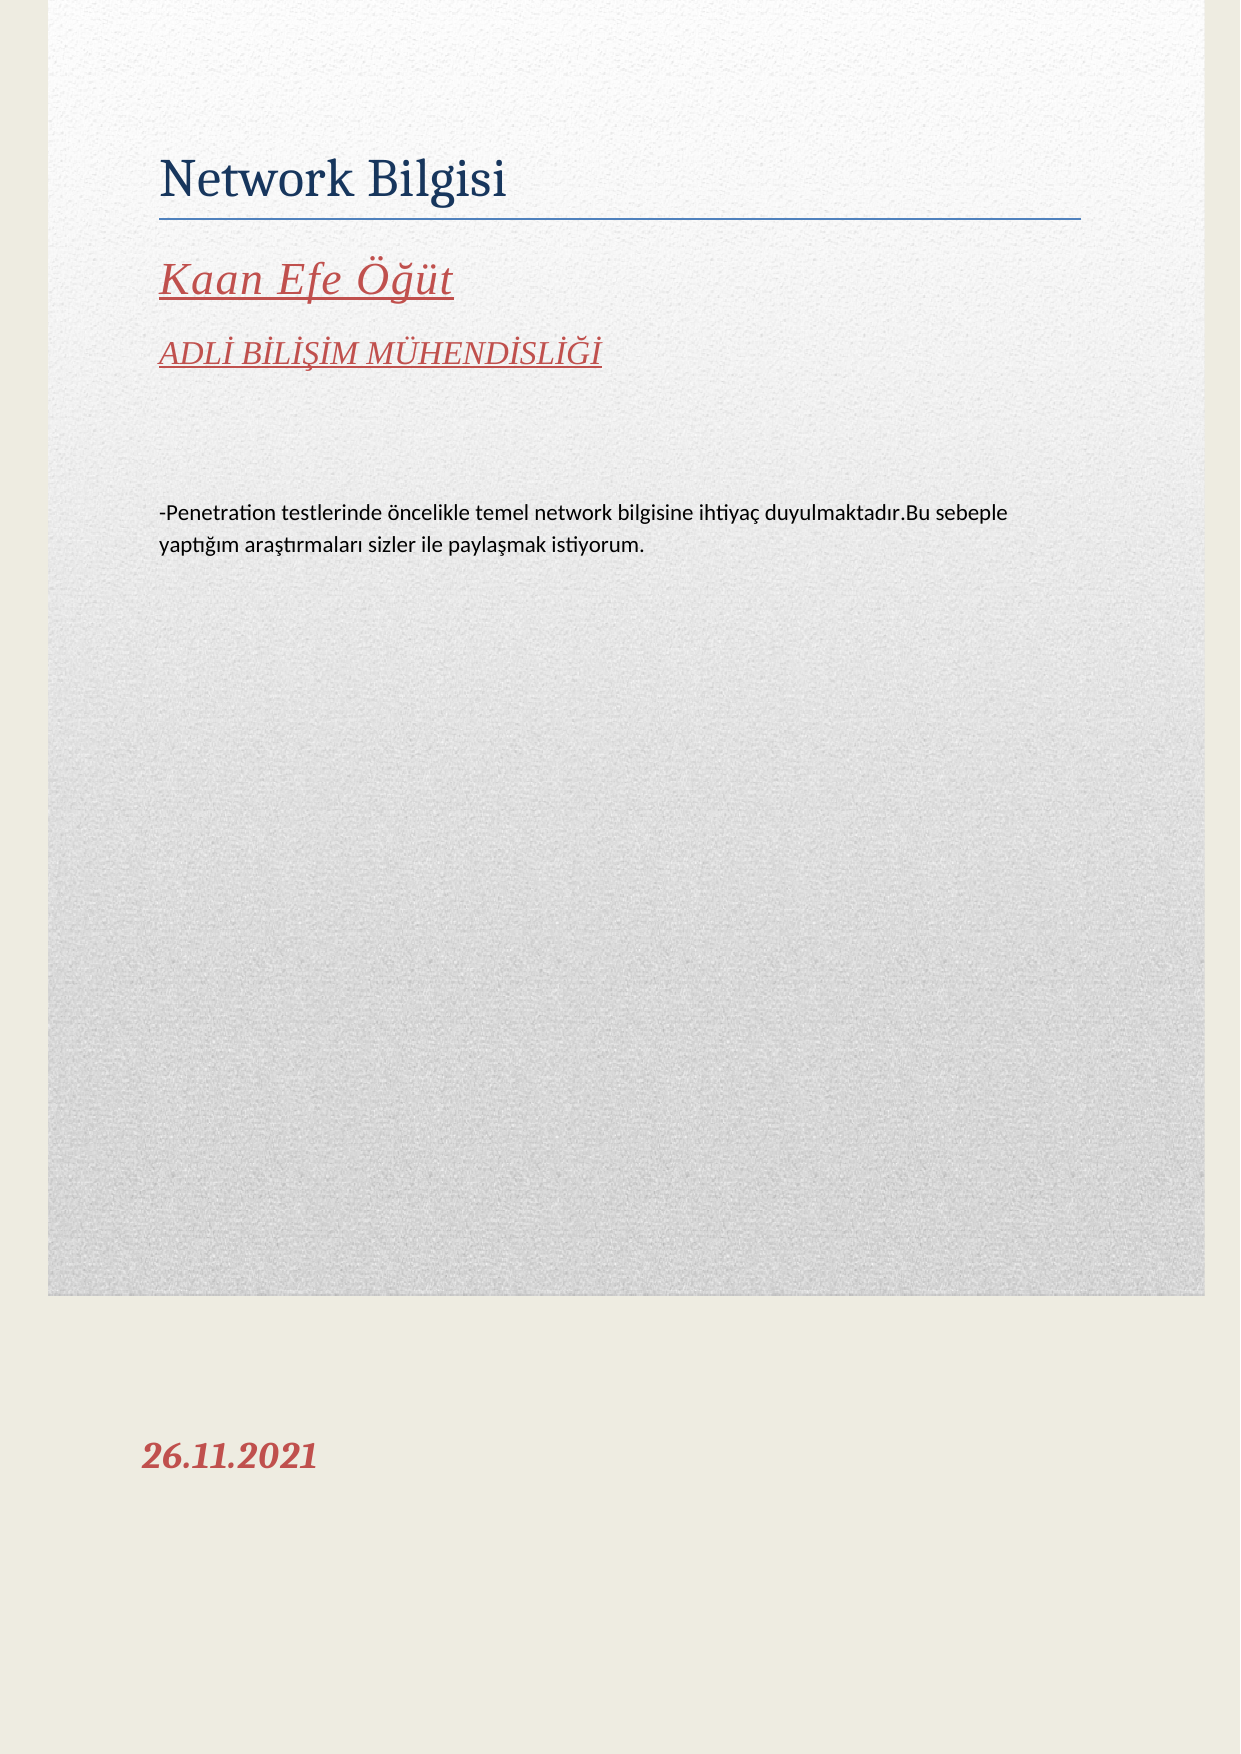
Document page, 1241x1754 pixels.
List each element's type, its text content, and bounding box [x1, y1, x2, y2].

table_cell Kaan Efe Öğüt ADLİ BİLİŞİM MÜHENDİSLİĞİ [148, 252, 1093, 463]
table_cell [148, 463, 1093, 583]
table_header [148, 148, 1093, 252]
